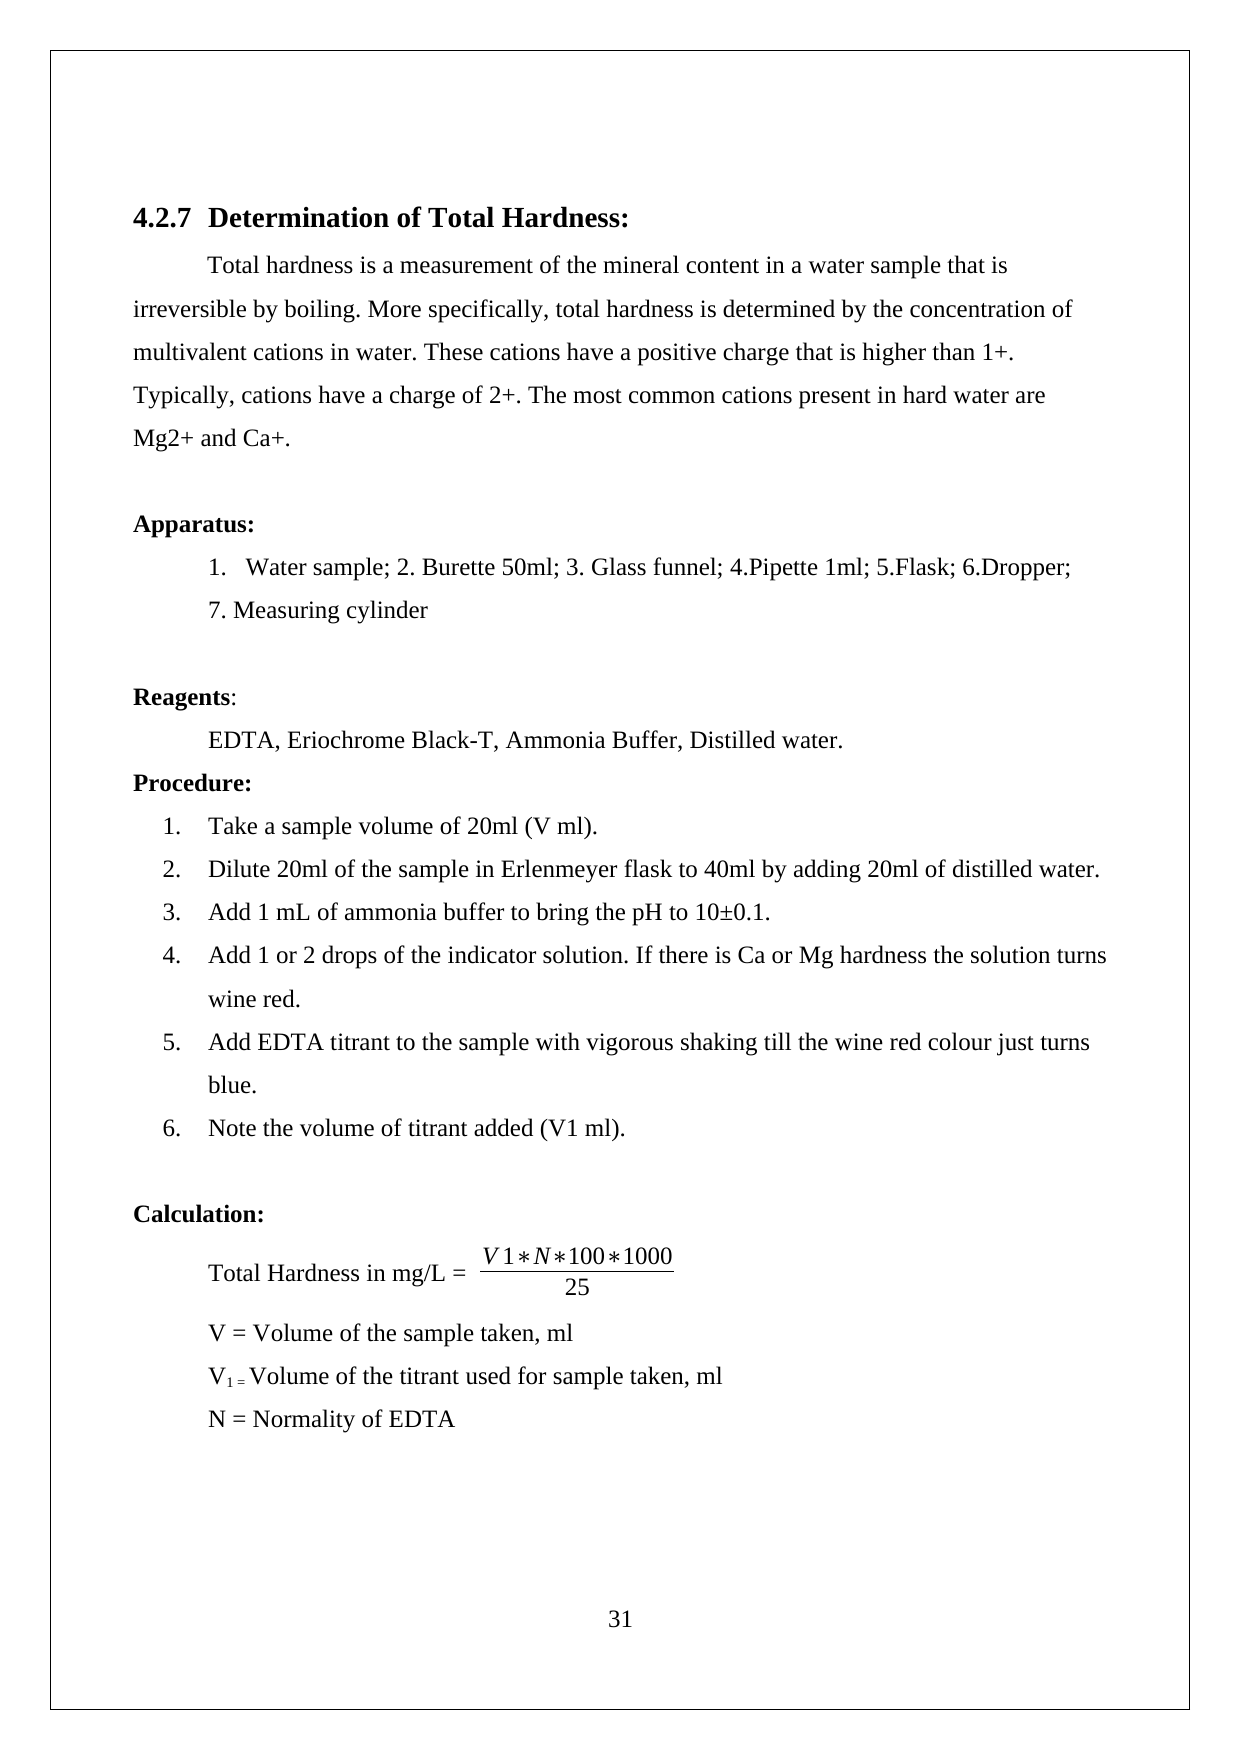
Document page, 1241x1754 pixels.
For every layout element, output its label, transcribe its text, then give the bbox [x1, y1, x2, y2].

text Procedure: [133, 768, 1108, 797]
text Total Hardness in mg/L = [208, 1242, 1108, 1301]
text EDTA, Eriochrome Black-T, Ammonia Buffer, Distilled water. [133, 725, 1108, 754]
list Water sample; 2. Burette 50ml; 3. Glass funnel; 4.Pipette 1ml; 5.Flask; 6.Dropper; [208, 552, 1108, 581]
text V1 = Volume of the titrant used for sample taken, ml [208, 1361, 1108, 1390]
text 7. Measuring cylinder [208, 596, 1108, 624]
text Apparatus: [133, 509, 1108, 538]
text V = Volume of the sample taken, ml [208, 1318, 1108, 1347]
text 4.2.7 Determination of Total Hardness: [133, 200, 1108, 234]
list Add 1 or 2 drops of the indicator solution. If there is Ca or Mg hardness the solution turns wine red. [162, 941, 1108, 1012]
list Take a sample volume of 20ml (V ml). [162, 811, 1108, 840]
text Calculation: [133, 1199, 1108, 1228]
text Reagents: [133, 682, 1108, 711]
list Dilute 20ml of the sample in Erlenmeyer flask to 40ml by adding 20ml of distilled water. [162, 854, 1108, 883]
text Total hardness is a measurement of the mineral content in a water sample that is irreversible by boiling. More specifically, total hardness is determined by the concentration of multivalent cations in water. These cations have a positive charge that is higher than 1+. Typically, cations have a charge of 2+. The most common cations present in hard water are Mg2+ and Ca+. [133, 251, 1108, 452]
list Add 1 mL of ammonia buffer to bring the pH to 10±0.1. [162, 897, 1108, 926]
list Add EDTA titrant to the sample with vigorous shaking till the wine red colour just turns blue. [162, 1027, 1108, 1099]
text N = Normality of EDTA [208, 1404, 1108, 1433]
list Note the volume of titrant added (V1 ml). [162, 1113, 1108, 1142]
